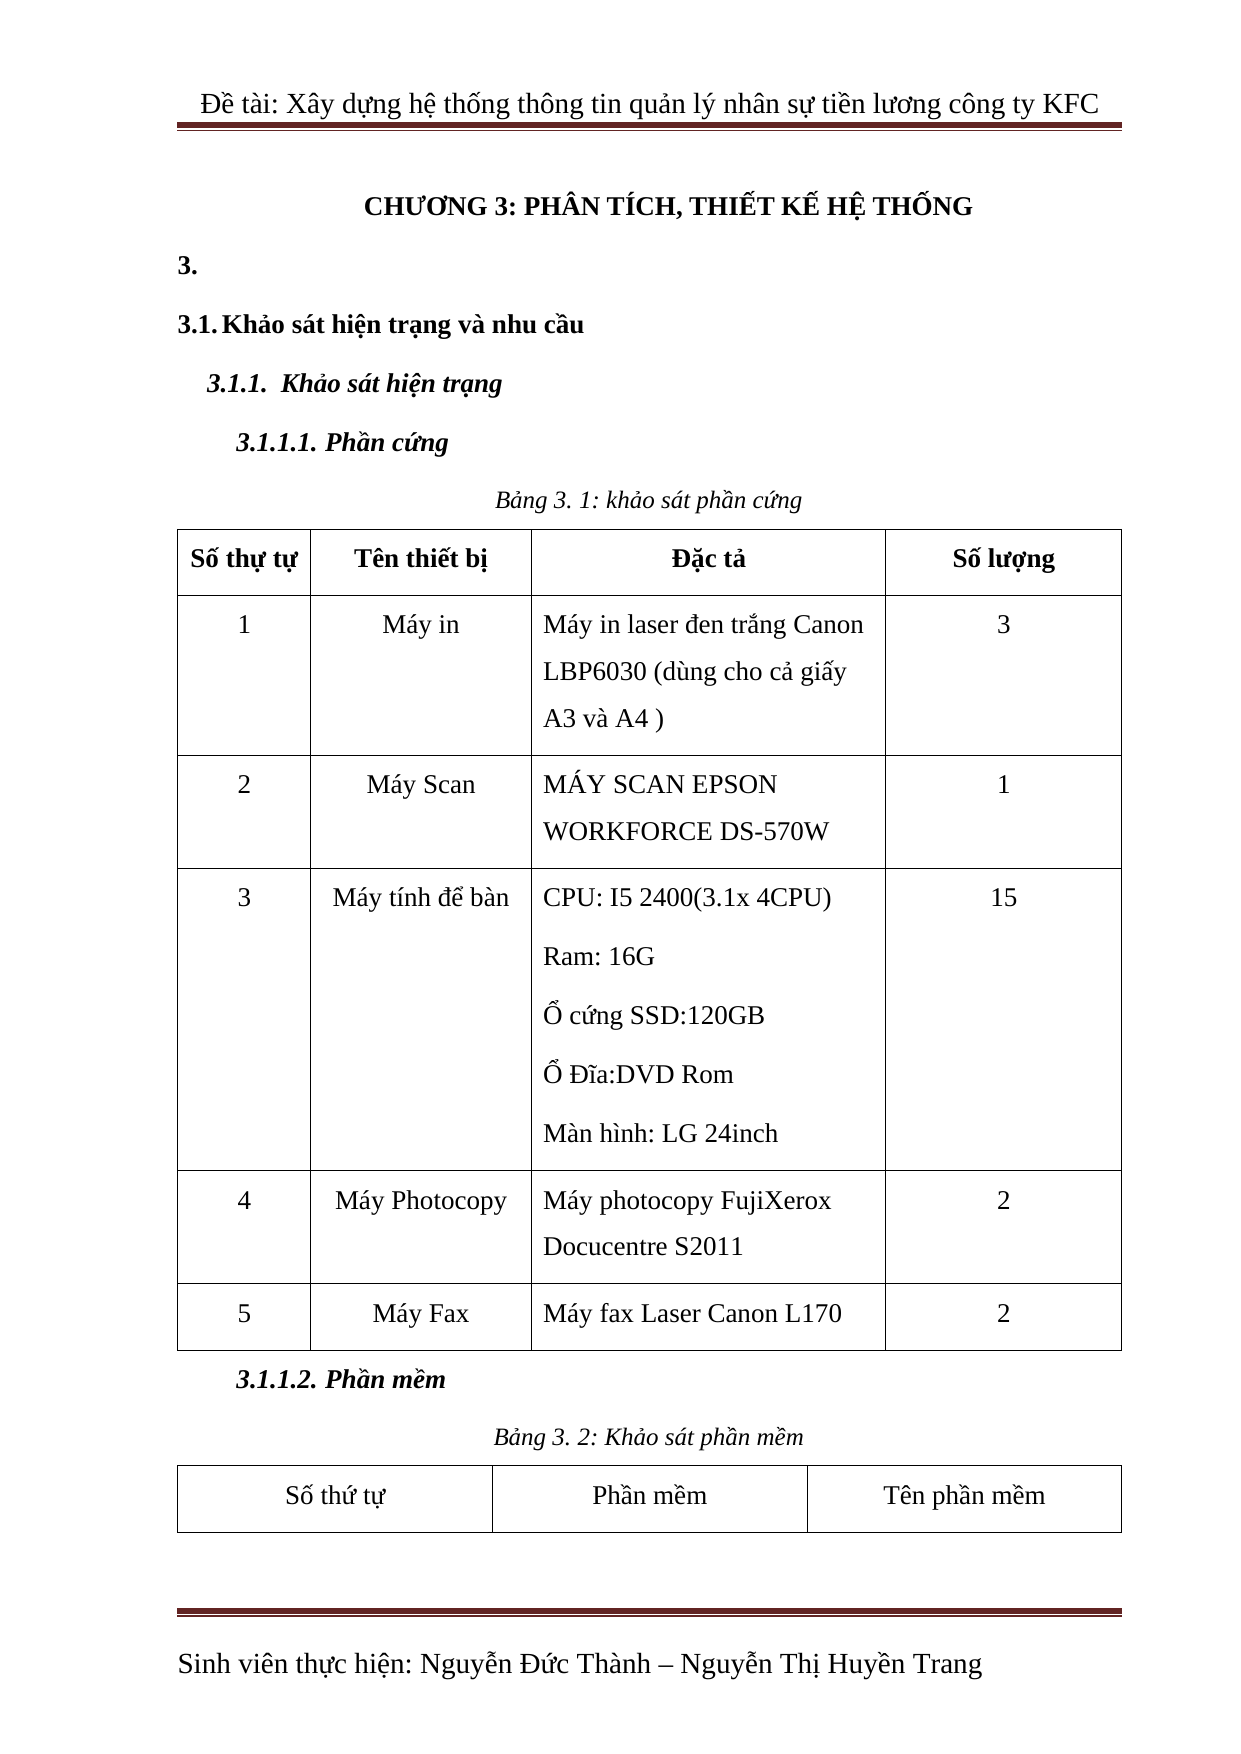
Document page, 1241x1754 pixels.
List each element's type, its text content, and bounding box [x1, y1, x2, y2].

table_cell Máy Scan [311, 756, 531, 867]
table_cell Máy tính để bàn [311, 869, 531, 1170]
table_header Số thự tự [178, 530, 310, 595]
subtitle Khảo sát hiện trạng và nhu cầu [177, 308, 1122, 339]
table_cell Máy Photocopy [311, 1171, 531, 1283]
table_cell 4 [178, 1171, 310, 1283]
table_header Tên thiết bị [311, 530, 531, 595]
table_cell 1 [178, 596, 310, 754]
table_cell 3 [178, 869, 310, 1170]
table_header Tên phần mềm [808, 1466, 1121, 1532]
text Bảng 3. 1: khảo sát phần cứng [177, 486, 1122, 514]
table_cell CPU: I5 2400(3.1x 4CPU) Ram: 16G Ổ cứng SSD:120GB Ổ Đĩa:DVD Rom Màn hình: LG 24inch [532, 869, 885, 1170]
table_cell Máy in laser đen trắng Canon LBP6030 (dùng cho cả giấy A3 và A4 ) [532, 596, 885, 754]
table_cell 15 [886, 869, 1121, 1170]
table_cell MÁY SCAN EPSON WORKFORCE DS-570W [532, 756, 885, 867]
table_header Đặc tả [532, 530, 885, 595]
table_header Số thứ tự [178, 1466, 492, 1532]
subtitle CHƯƠNG 3: PHÂN TÍCH, THIẾT KẾ HỆ THỐNG [215, 190, 1122, 221]
table_cell Máy fax Laser Canon L170 [532, 1284, 885, 1349]
table_cell 3 [886, 596, 1121, 754]
subtitle Khảo sát hiện trạng [207, 367, 1122, 398]
table_cell 5 [178, 1284, 310, 1349]
table_header Phần mềm [493, 1466, 807, 1532]
subtitle Phần cứng [236, 426, 1122, 457]
text Bảng 3. 2: Khảo sát phần mềm [177, 1422, 1122, 1451]
table_header Số lượng [886, 530, 1121, 595]
table_cell 1 [886, 756, 1121, 867]
table_cell 2 [886, 1284, 1121, 1349]
table_cell 2 [178, 756, 310, 867]
table_cell Máy in [311, 596, 531, 754]
table_cell Máy photocopy FujiXerox Docucentre S2011 [532, 1171, 885, 1283]
table_cell 2 [886, 1171, 1121, 1283]
subtitle Phần mềm [236, 1363, 1122, 1394]
table_cell Máy Fax [311, 1284, 531, 1349]
